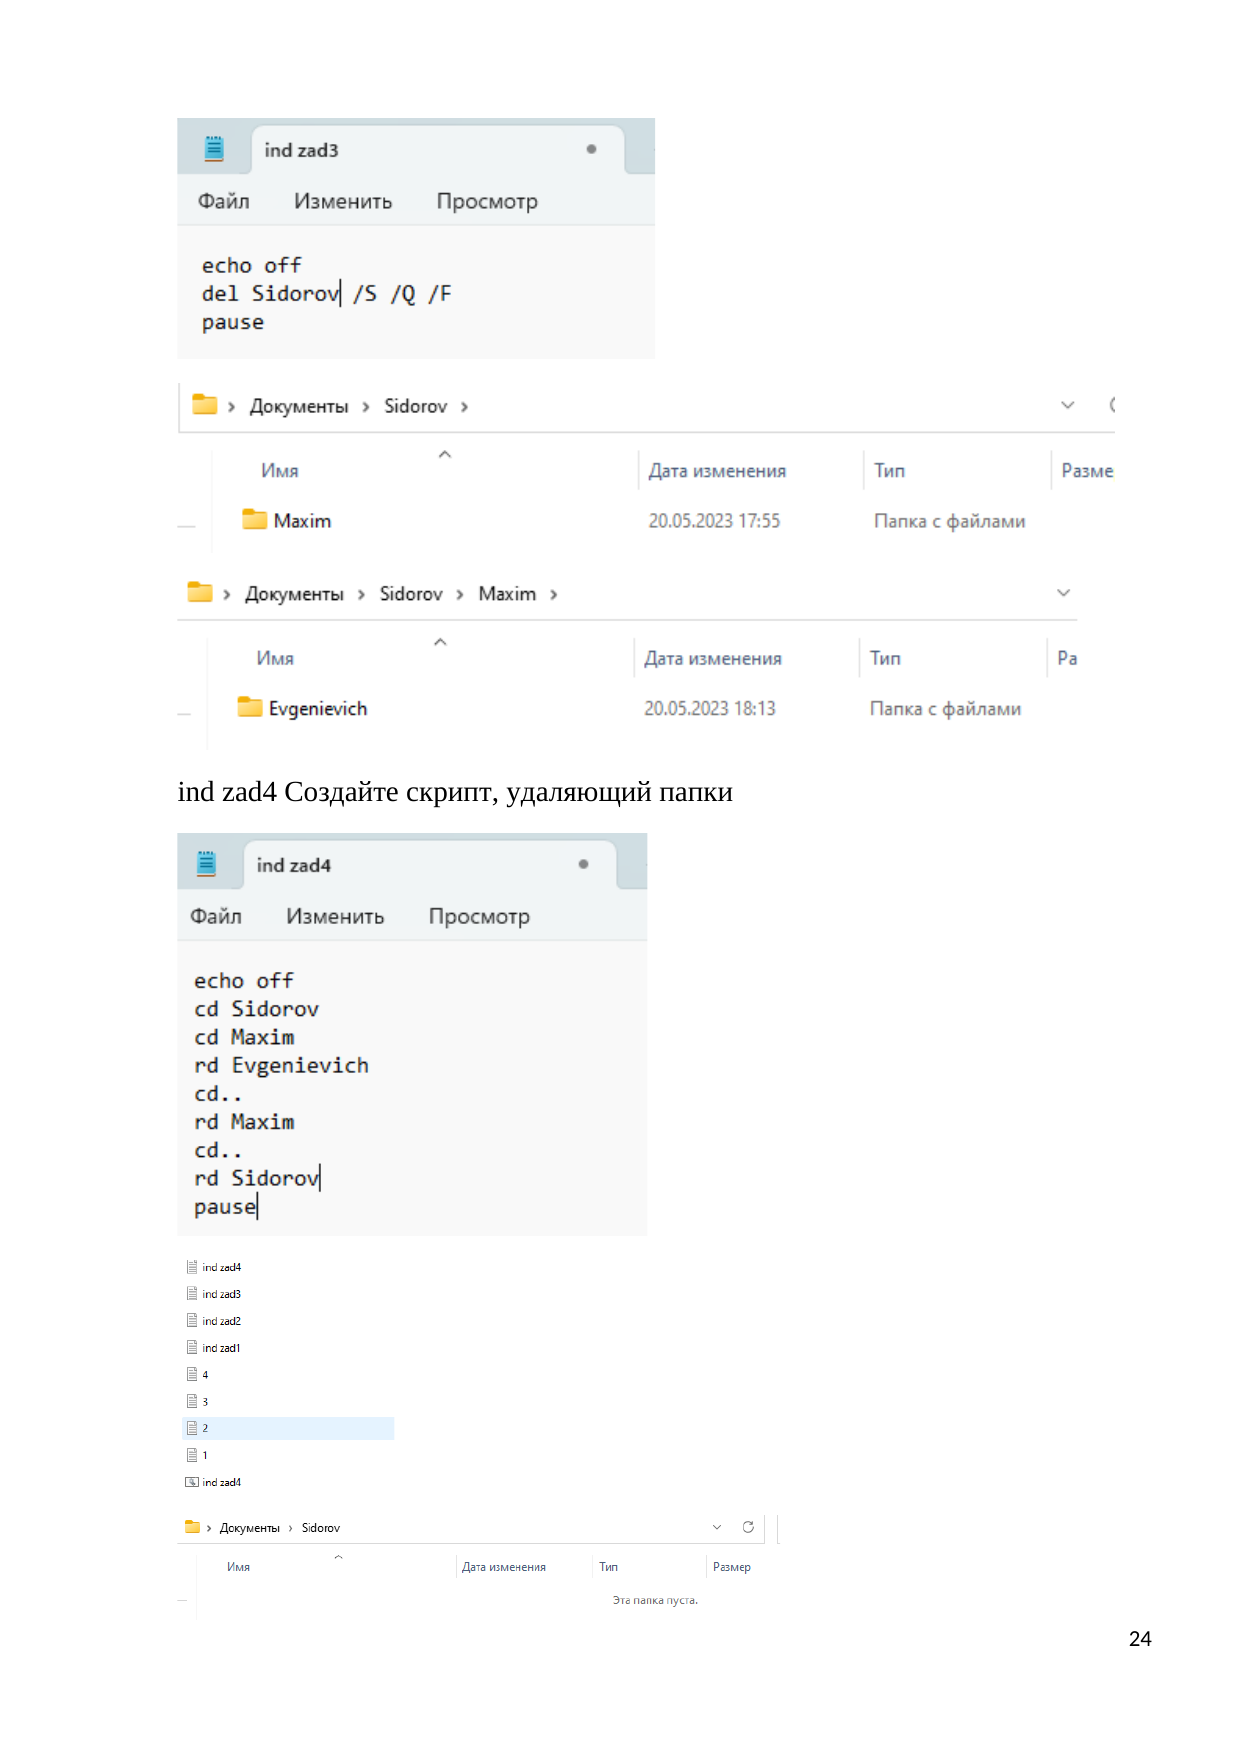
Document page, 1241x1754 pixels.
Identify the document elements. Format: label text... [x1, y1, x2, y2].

picture [177, 1515, 781, 1620]
picture [177, 383, 1115, 553]
picture [177, 577, 1078, 750]
picture [177, 833, 648, 1236]
picture [177, 118, 656, 359]
picture [177, 1260, 395, 1491]
text ind zad4 Создайте скрипт, удаляющий папки [177, 774, 1152, 808]
